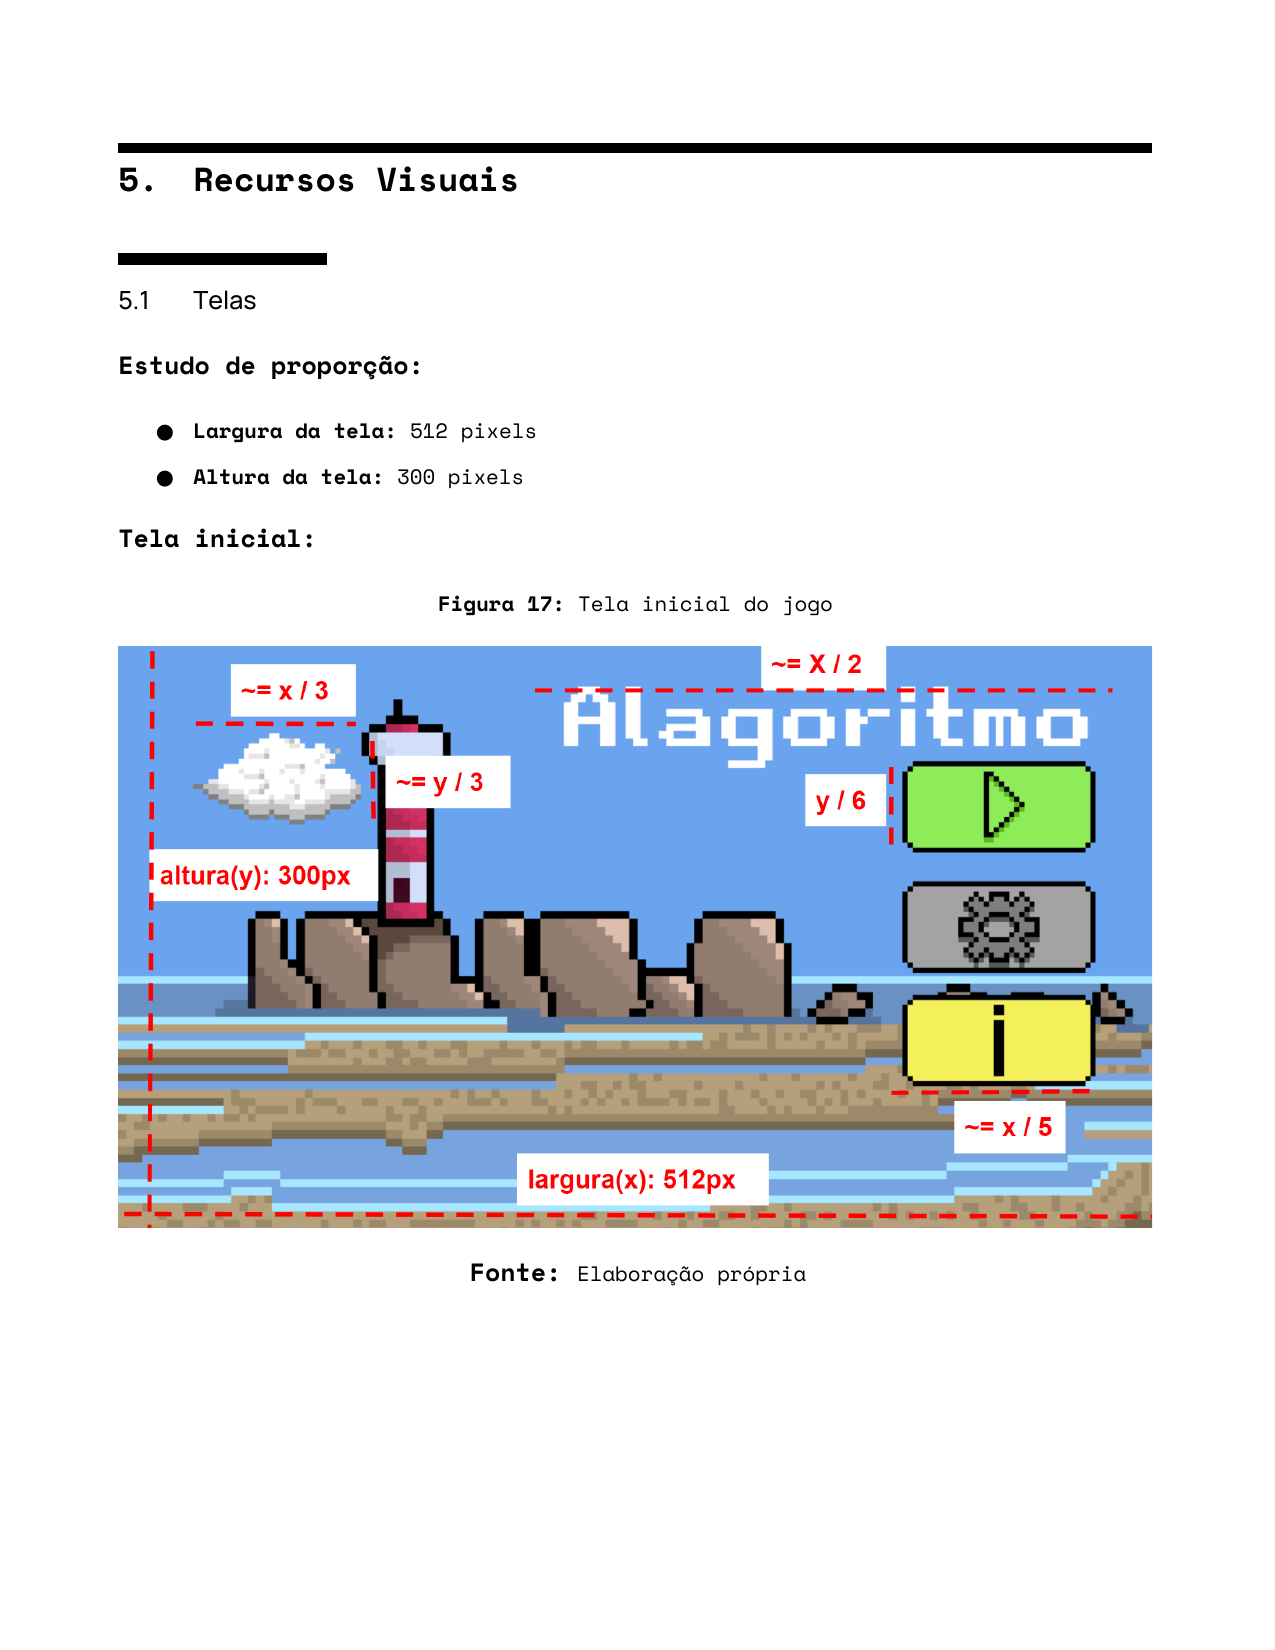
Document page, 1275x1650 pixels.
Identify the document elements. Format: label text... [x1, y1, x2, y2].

subtitle Recursos Visuais [118, 153, 1152, 204]
list Largura da tela: 512 pixels [156, 415, 1152, 446]
text Estudo de proporção: [118, 347, 1152, 384]
list Altura da tela: 300 pixels [156, 461, 1152, 492]
subtitle Telas [118, 283, 1152, 317]
picture [118, 646, 1153, 1228]
text Tela inicial: [118, 520, 1152, 557]
text Fonte: Elaboração própria [118, 1254, 1152, 1291]
text Figura 17: Tela inicial do jogo [118, 588, 1152, 619]
